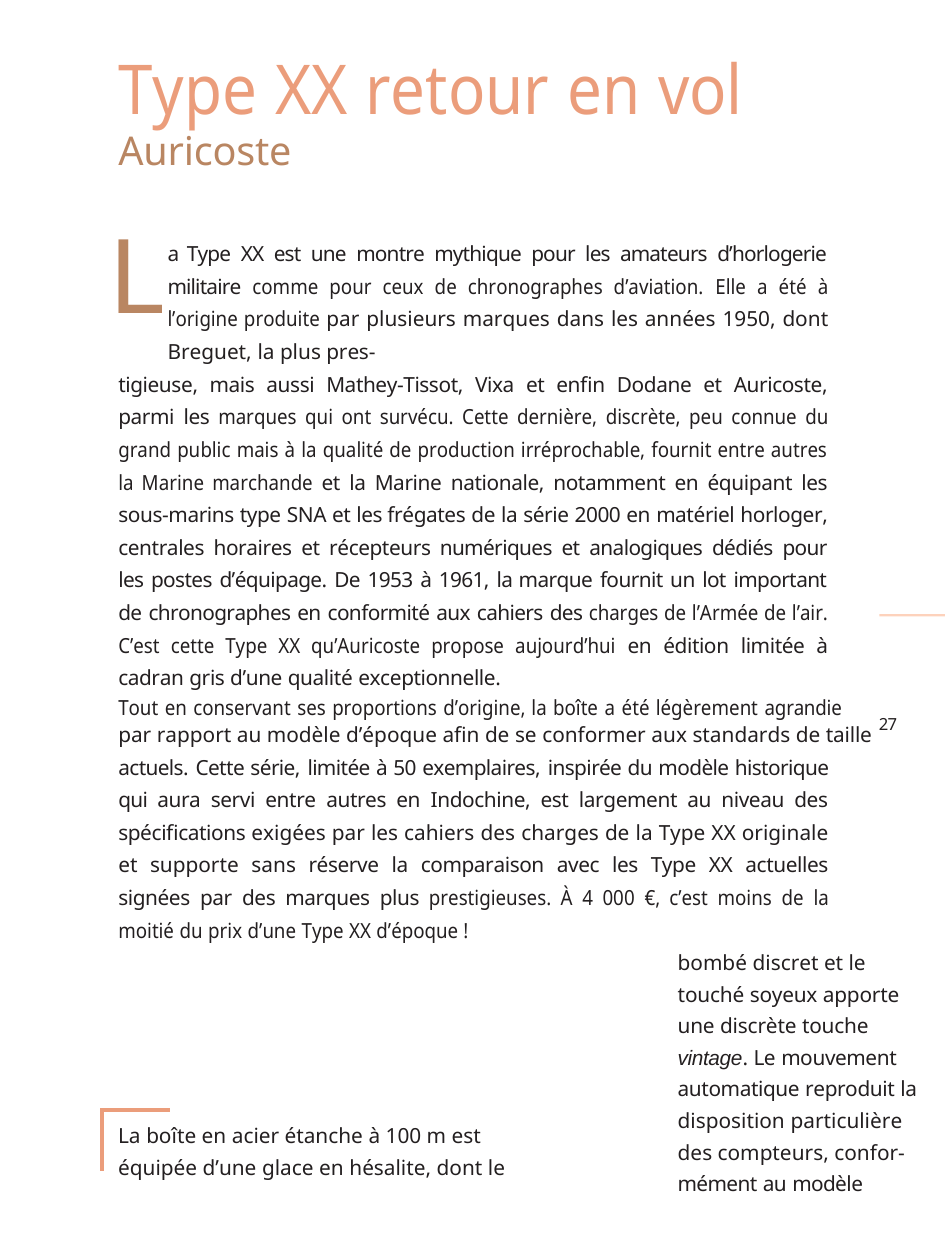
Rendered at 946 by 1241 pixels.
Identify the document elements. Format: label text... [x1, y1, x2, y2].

text Tout en conservant ses proportions d’origine, la boîte a été légèrement agrandie [118, 696, 919, 720]
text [118, 1121, 555, 1181]
subtitle Auricoste [118, 130, 919, 175]
subtitle Type XX retour en vol [118, 52, 919, 130]
text actuels. Cette série, limitée à 50 exemplaires, inspirée du modèle historique qui aura servi entre autres en Indochine, est largement au niveau des spécifications exigées par les cahiers des charges de la Type XX originale et supporte sans réserve la comparaison avec les Type XX actuelles signées par des marques plus prestigieuses. À 4 000 €, c’est moins de la moitié du prix d’une Type XX d’époque ! [118, 753, 829, 944]
text a Type XX est une montre mythique pour les amateurs d’horlogerie militaire comme pour ceux de chronographes d’aviation. Elle a été à l’origine produite par plusieurs marques dans les années 1950, dont Breguet, la plus pres- [167, 239, 828, 366]
text par rapport au modèle d’époque afin de se conformer aux standards de taille 27 [118, 720, 919, 749]
text tigieuse, mais aussi Mathey-Tissot, Vixa et enfin Dodane et Auricoste, parmi les marques qui ont survécu. Cette dernière, discrète, peu connue du grand public mais à la qualité de production irréprochable, fournit entre autres la Marine marchande et la Marine nationale, notamment en équipant les sous-marins type SNA et les frégates de la série 2000 en matériel horloger, centrales horaires et récepteurs numériques et analogiques dédiés pour les postes d’équipage. De 1953 à 1961, la marque fournit un lot important de chronographes en conformité aux cahiers des charges de l’Armée de l’air. C’est cette Type XX qu’Auricoste propose aujourd’hui en édition limitée à cadran gris d’une qualité exceptionnelle. [118, 370, 828, 692]
